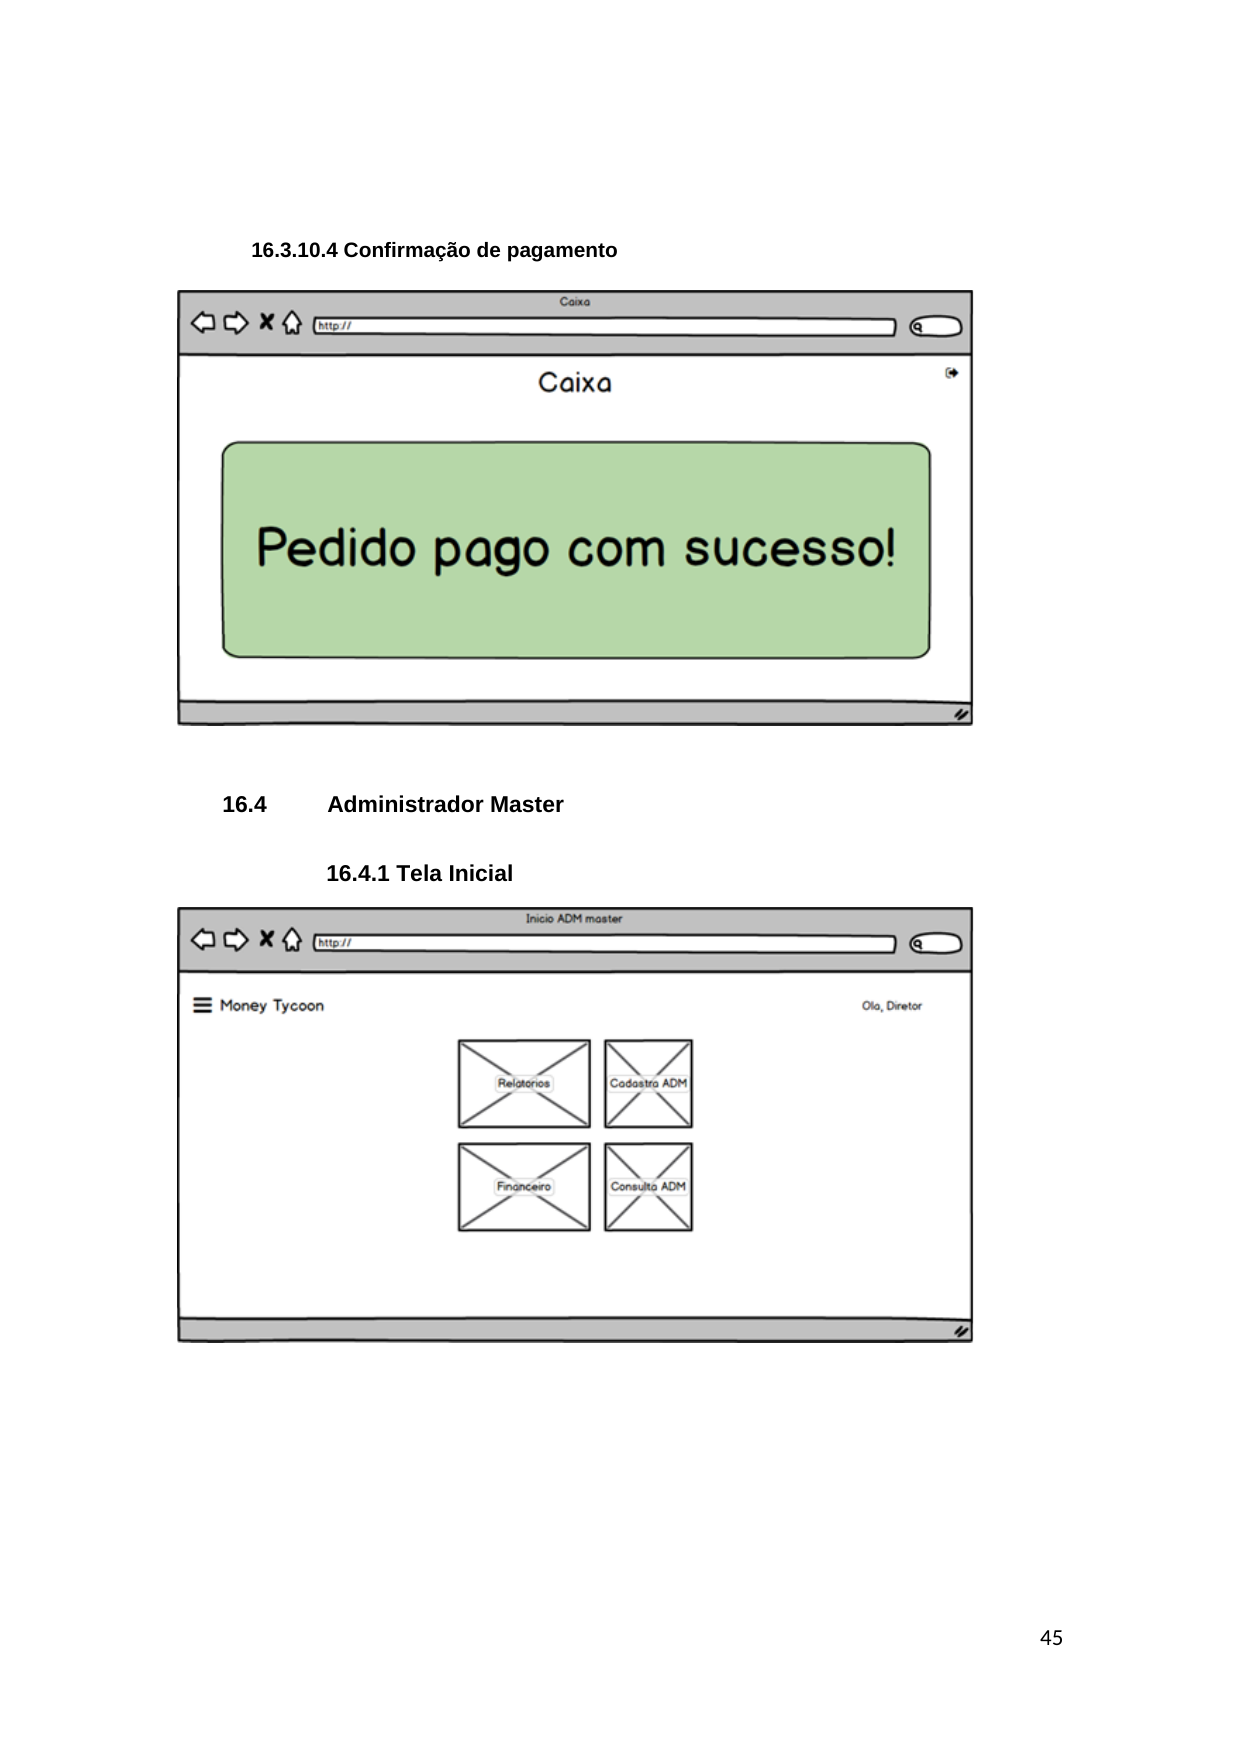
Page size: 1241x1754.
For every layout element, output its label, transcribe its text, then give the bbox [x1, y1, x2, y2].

list Administrador Master [222, 791, 1063, 817]
picture [177, 907, 974, 1343]
text 16.3.10.4 Confirmação de pagamento [177, 238, 1063, 262]
text 16.4.1 Tela Inicial [252, 860, 1063, 886]
picture [177, 290, 974, 726]
